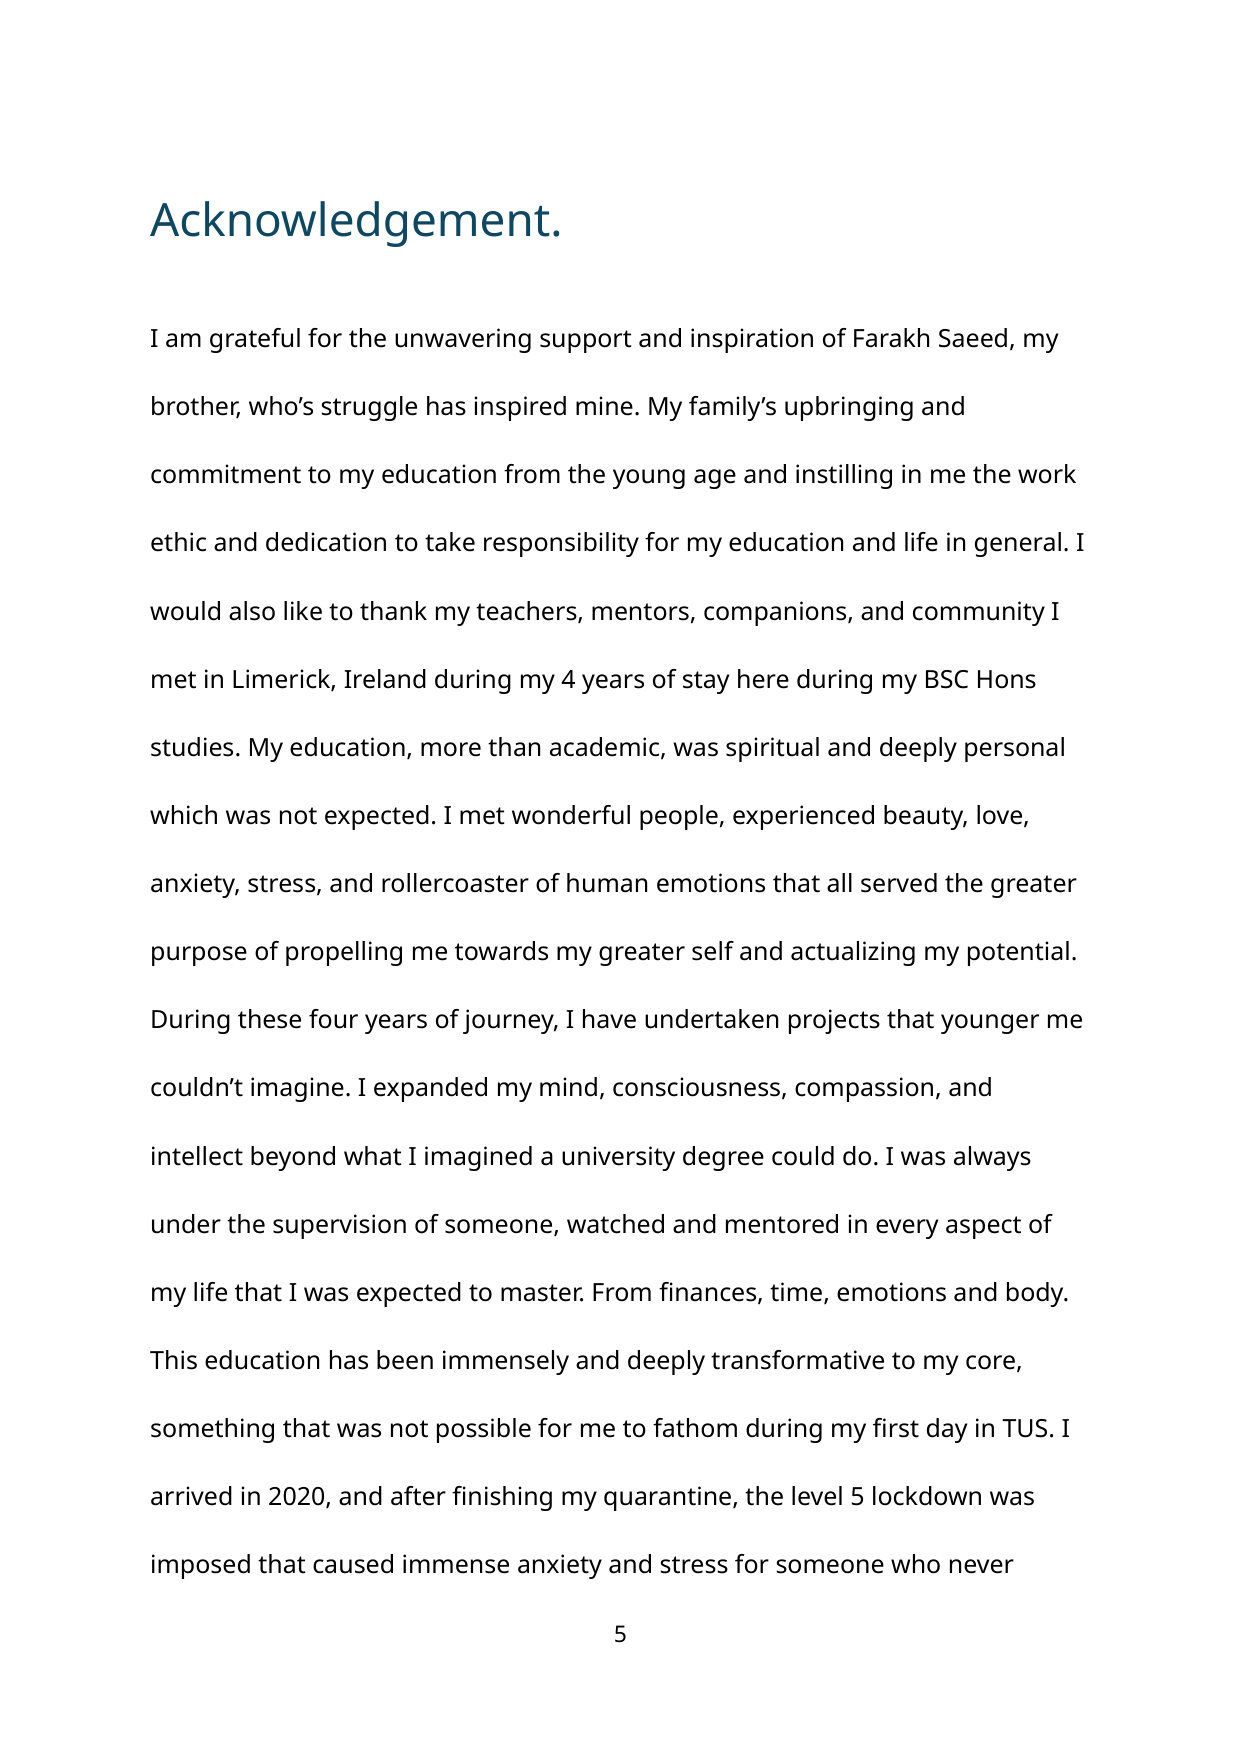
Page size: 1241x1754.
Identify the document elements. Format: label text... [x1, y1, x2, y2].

subtitle Acknowledgement. [150, 187, 1090, 250]
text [150, 321, 1090, 1581]
